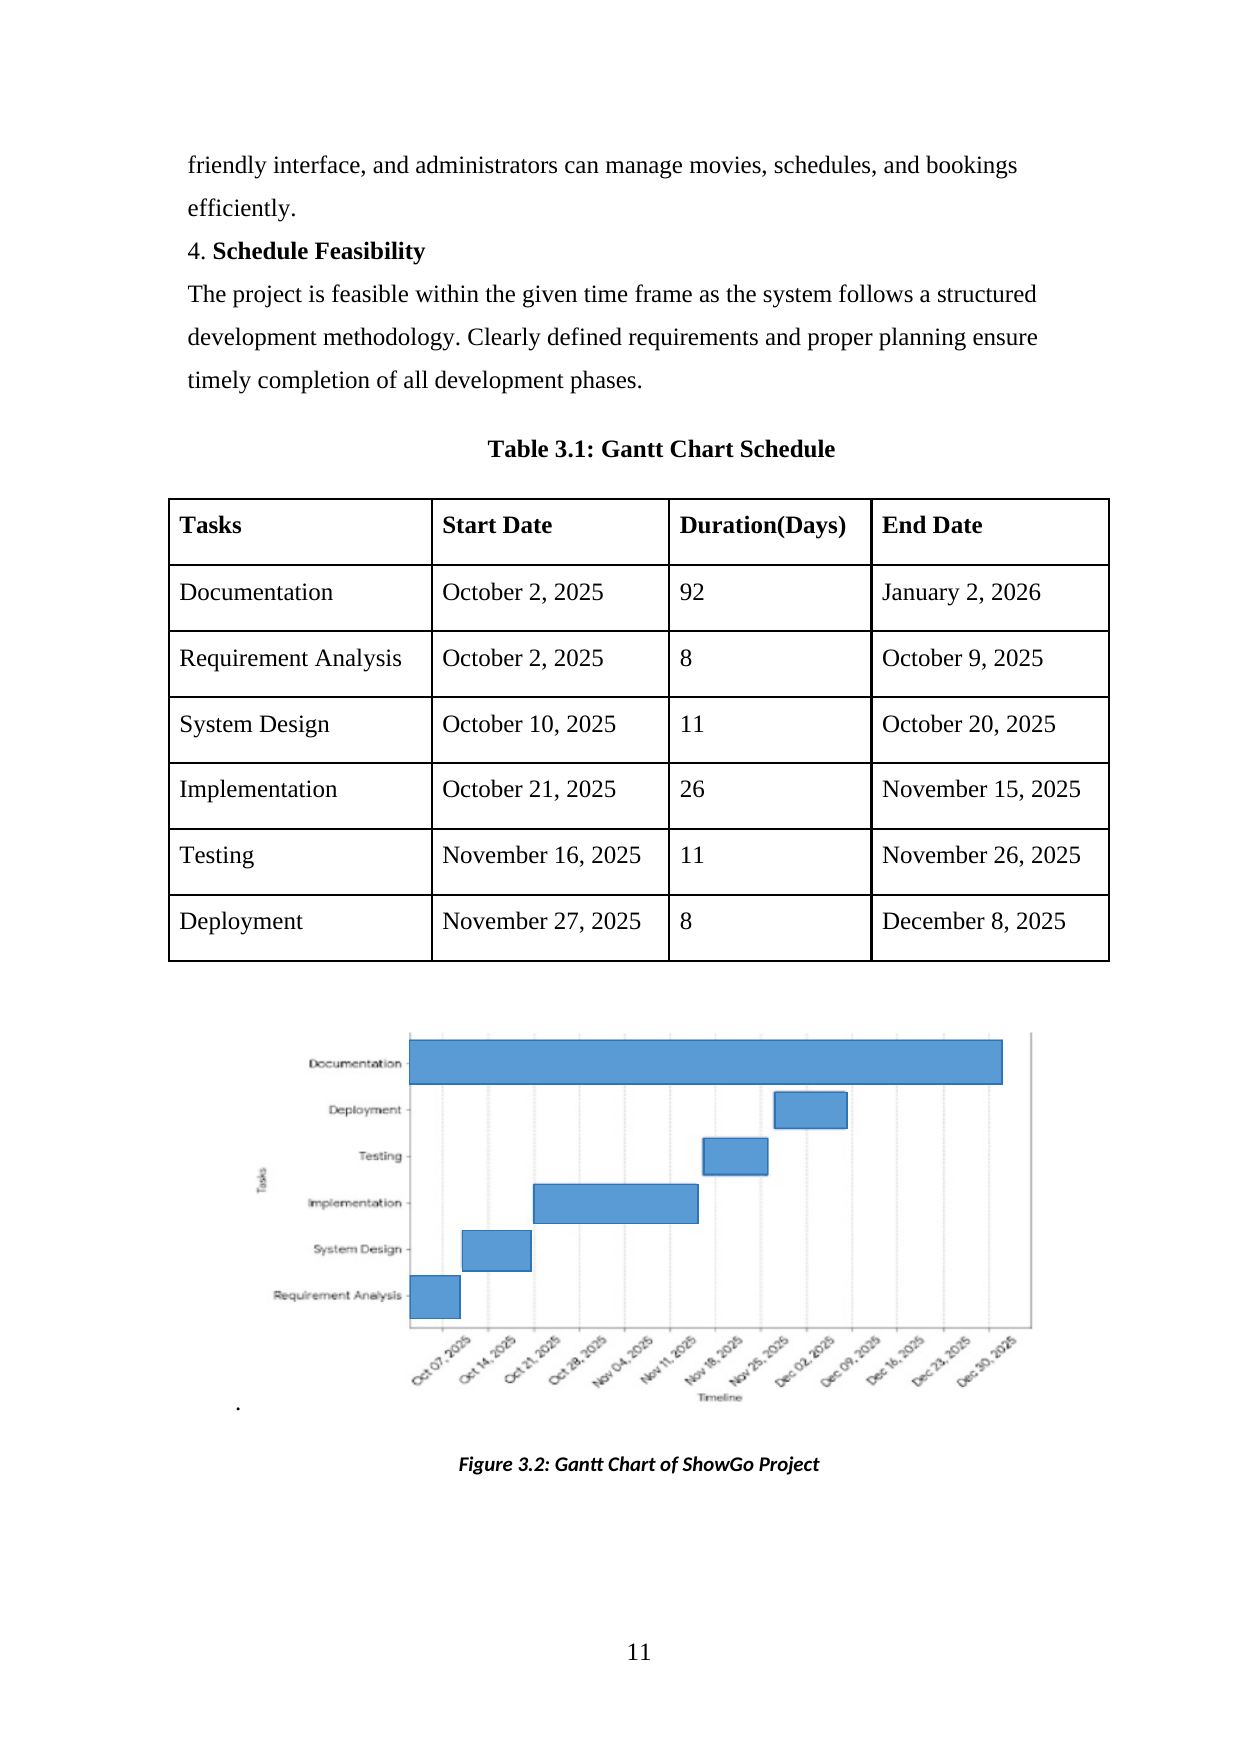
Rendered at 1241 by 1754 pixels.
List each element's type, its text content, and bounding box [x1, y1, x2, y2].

table_cell November 15, 2025 [873, 764, 1108, 828]
text Table 3.1: Gantt Chart Schedule [412, 434, 1090, 462]
table_cell 8 [670, 896, 870, 960]
table_header Tasks [170, 500, 431, 564]
table_cell October 20, 2025 [873, 698, 1108, 762]
table_cell Documentation [170, 566, 431, 630]
table_header Start Date [433, 500, 668, 564]
table_cell October 10, 2025 [433, 698, 668, 762]
table_cell 92 [670, 566, 870, 630]
table_cell October 2, 2025 [433, 566, 668, 630]
table_cell 8 [670, 632, 870, 696]
table_cell Testing [170, 830, 431, 894]
table_cell Requirement Analysis [170, 632, 431, 696]
table_header End Date [873, 500, 1108, 564]
table_cell 11 [670, 698, 870, 762]
list Schedule Feasibility The project is feasible within the given time frame as the system follows a structured development methodology. Clearly defined requirements and proper planning ensure timely completion of all development phases. [187, 236, 1090, 394]
table_cell October 21, 2025 [433, 764, 668, 828]
table_cell System Design [170, 698, 431, 762]
table_cell October 2, 2025 [433, 632, 668, 696]
table_cell November 27, 2025 [433, 896, 668, 960]
table_header Duration(Days) [670, 500, 870, 564]
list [187, 150, 1090, 222]
table_cell November 26, 2025 [873, 830, 1108, 894]
table_cell November 16, 2025 [433, 830, 668, 894]
table_cell 26 [670, 764, 870, 828]
picture [241, 1026, 1043, 1411]
table_cell Implementation [170, 764, 431, 828]
table_cell 11 [670, 830, 870, 894]
table_cell December 8, 2025 [873, 896, 1108, 960]
table_cell Deployment [170, 896, 431, 960]
text Figure 3.2: Gantt Chart of ShowGo Project [187, 1451, 1090, 1477]
table_cell October 9, 2025 [873, 632, 1108, 696]
table_cell January 2, 2026 [873, 566, 1108, 630]
